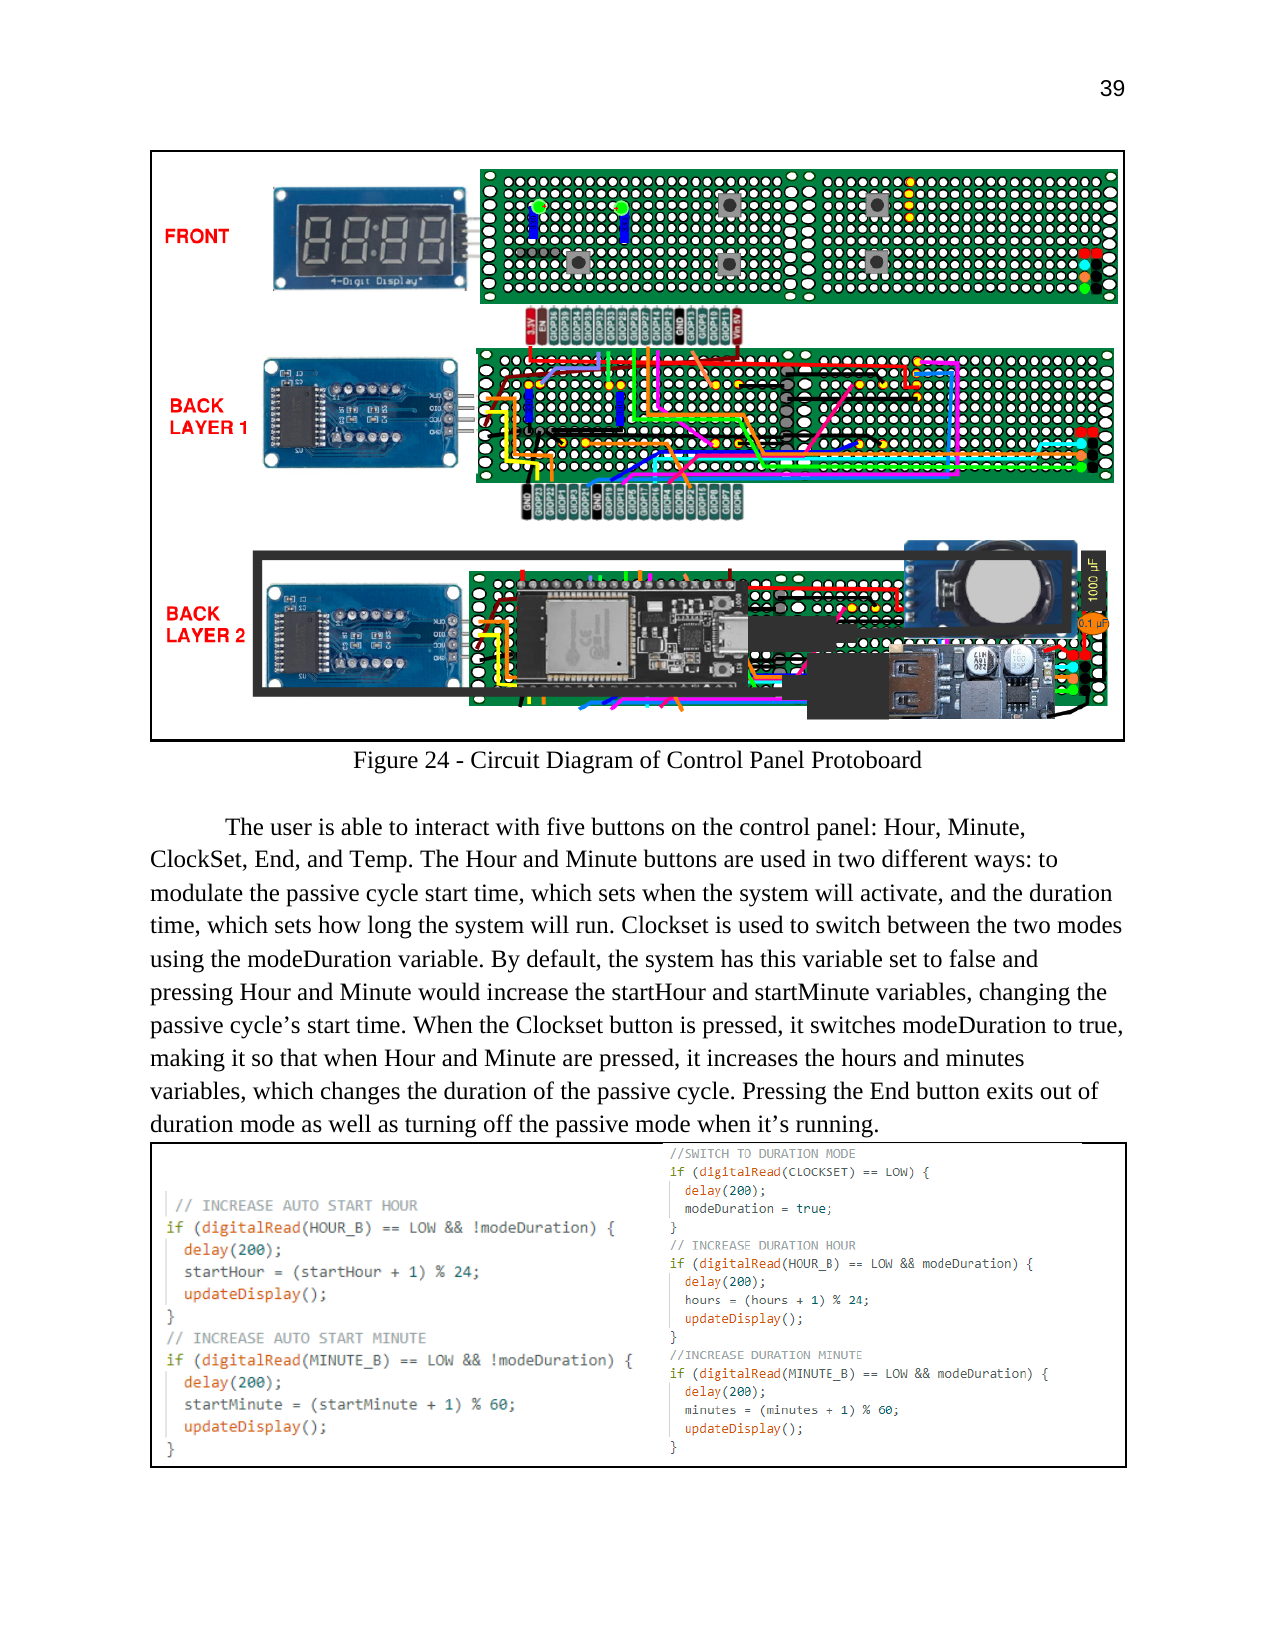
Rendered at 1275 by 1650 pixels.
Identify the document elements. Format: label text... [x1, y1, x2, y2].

picture [152, 152, 1123, 739]
table_header [152, 1144, 1125, 1466]
subtitle Figure 24 - Circuit Diagram of Control Panel Protoboard [150, 746, 1125, 774]
text The user is able to interact with five buttons on the control panel: Hour, Minute, ClockSet, End, and Temp. The Hour and Minute buttons are used in two different ways: to modulate the passive cycle start time, which sets when the system will activate, and the duration time, which sets how long the system will run. Clockset is used to switch between the two modes using the modeDuration variable. By default, the system has this variable set to false and pressing Hour and Minute would increase the startHour and startMinute variables, changing the passive cycle’s start time. When the Clockset button is pressed, it switches modeDuration to true, making it so that when Hour and Minute are pressed, it increases the hours and minutes variables, which changes the duration of the passive cycle. Pressing the End button exits out of duration mode as well as turning off the passive mode when it’s running. [150, 812, 1125, 1137]
picture [162, 1143, 1082, 1462]
